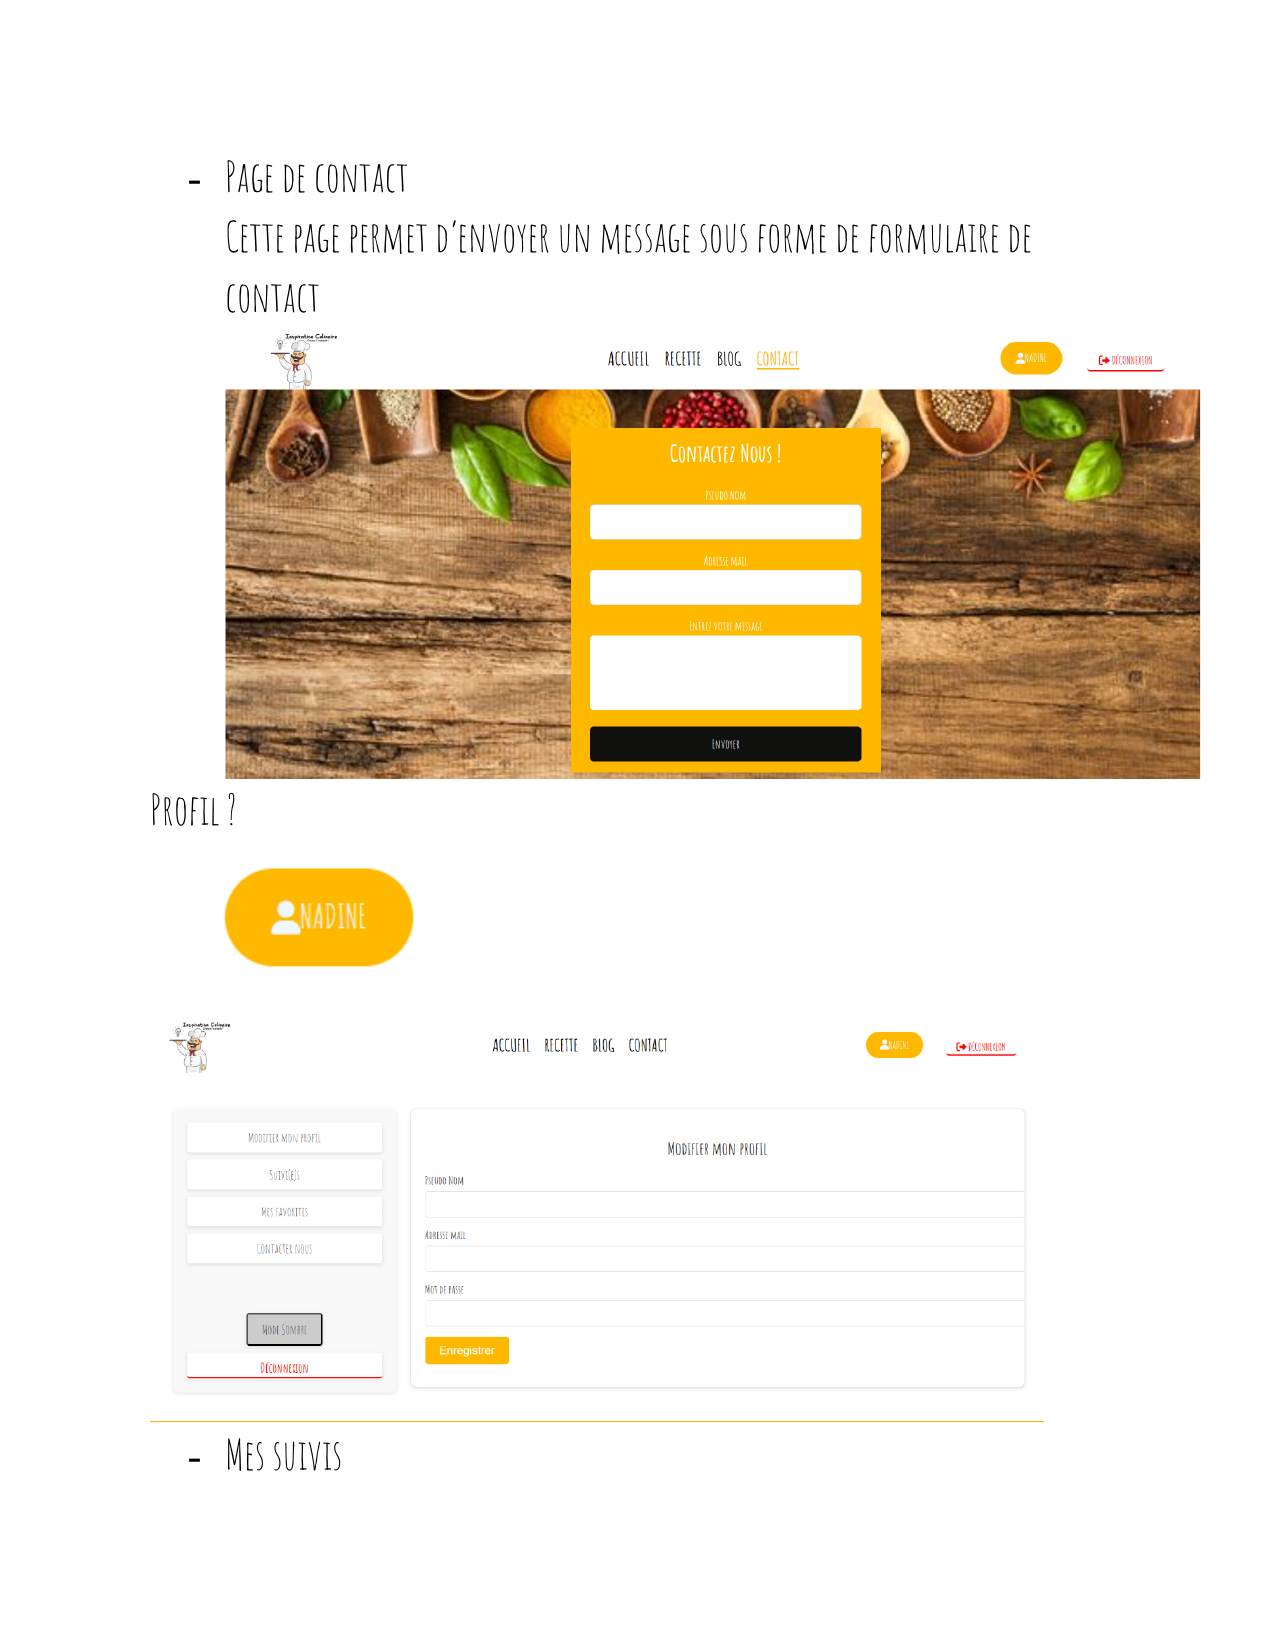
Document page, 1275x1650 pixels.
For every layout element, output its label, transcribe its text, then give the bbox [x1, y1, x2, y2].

list Cette page permet d’envoyer un message sous forme de formulaire de contact [225, 210, 1125, 323]
picture [225, 331, 1200, 779]
picture [150, 1009, 1044, 1424]
list Page de contact [187, 150, 1125, 202]
text Profil ? [150, 783, 1125, 835]
list Mes suivis [187, 1428, 1125, 1480]
picture [150, 843, 459, 1006]
